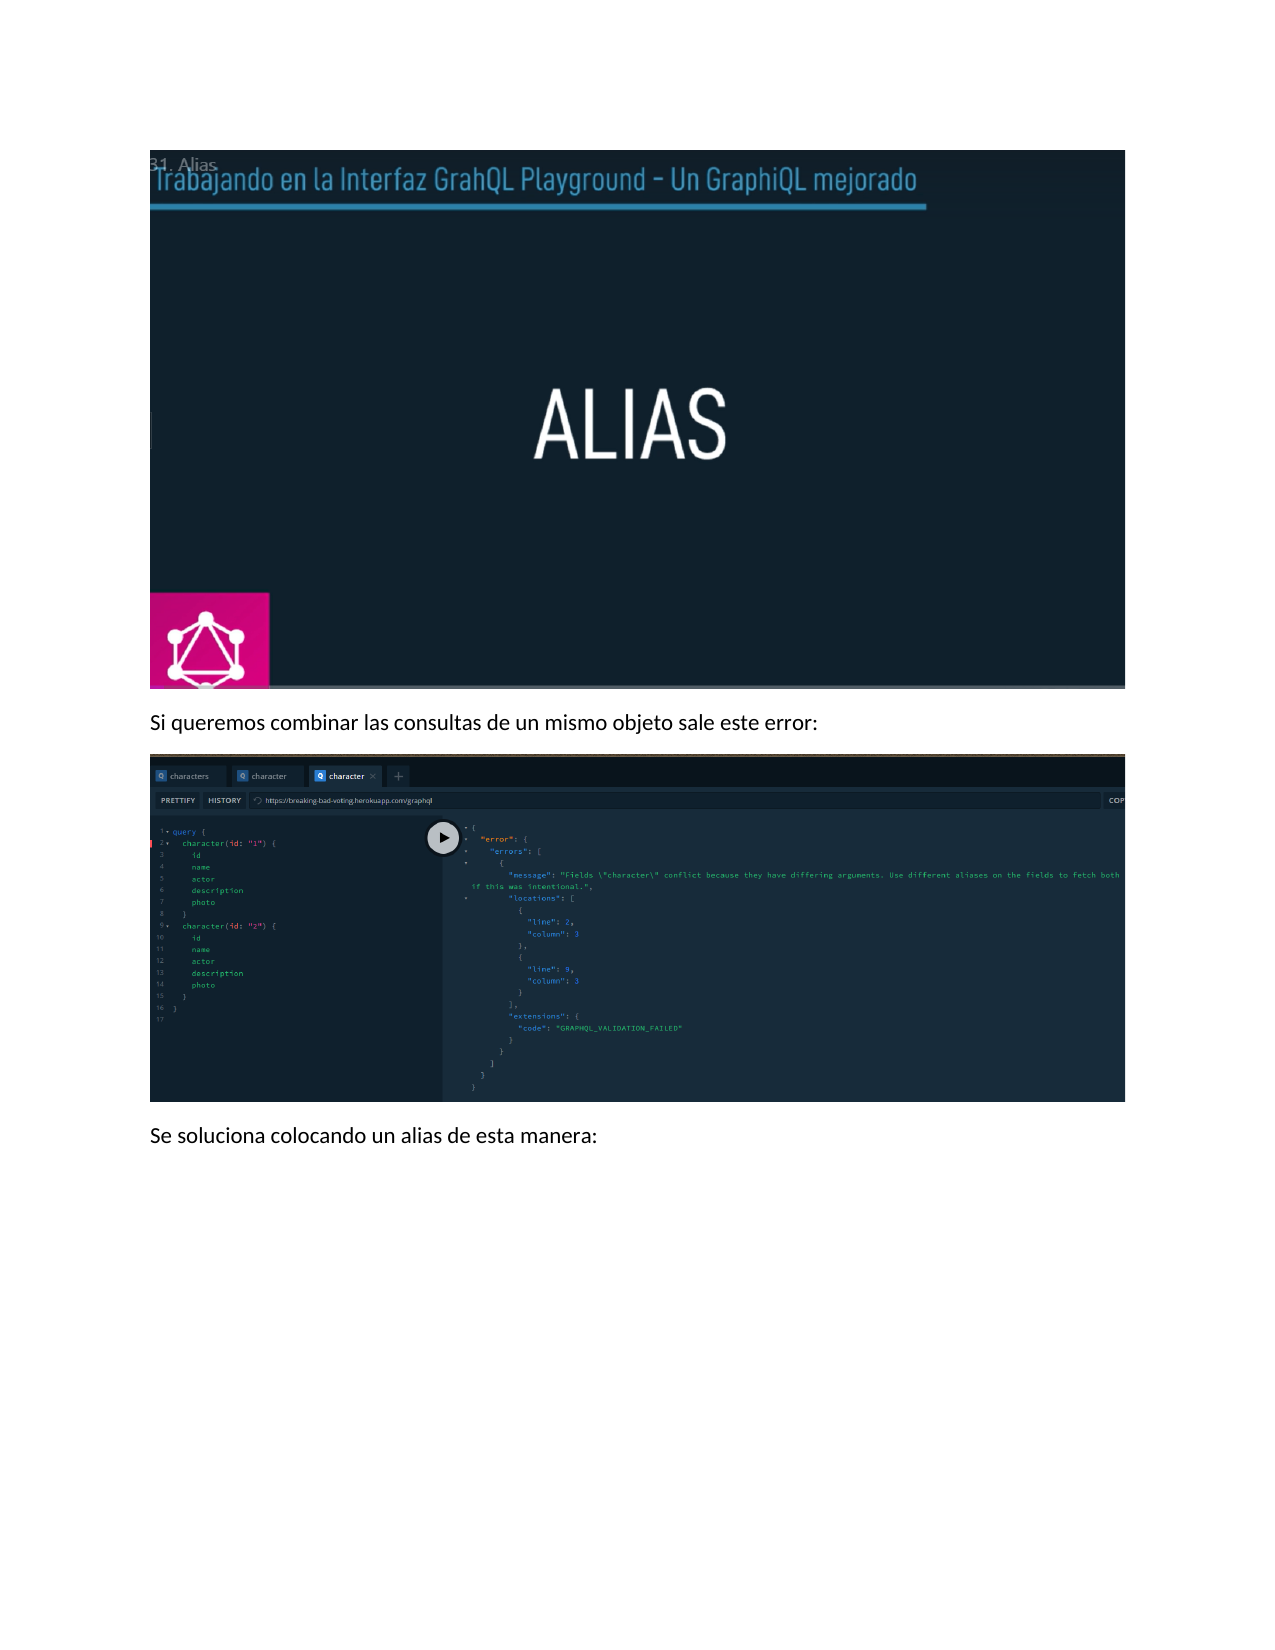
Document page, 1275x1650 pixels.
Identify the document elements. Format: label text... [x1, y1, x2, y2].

text Se soluciona colocando un alias de esta manera: [150, 1121, 1125, 1149]
text Si queremos combinar las consultas de un mismo objeto sale este error: [150, 708, 1125, 736]
picture [150, 150, 1125, 689]
picture [150, 754, 1125, 1102]
